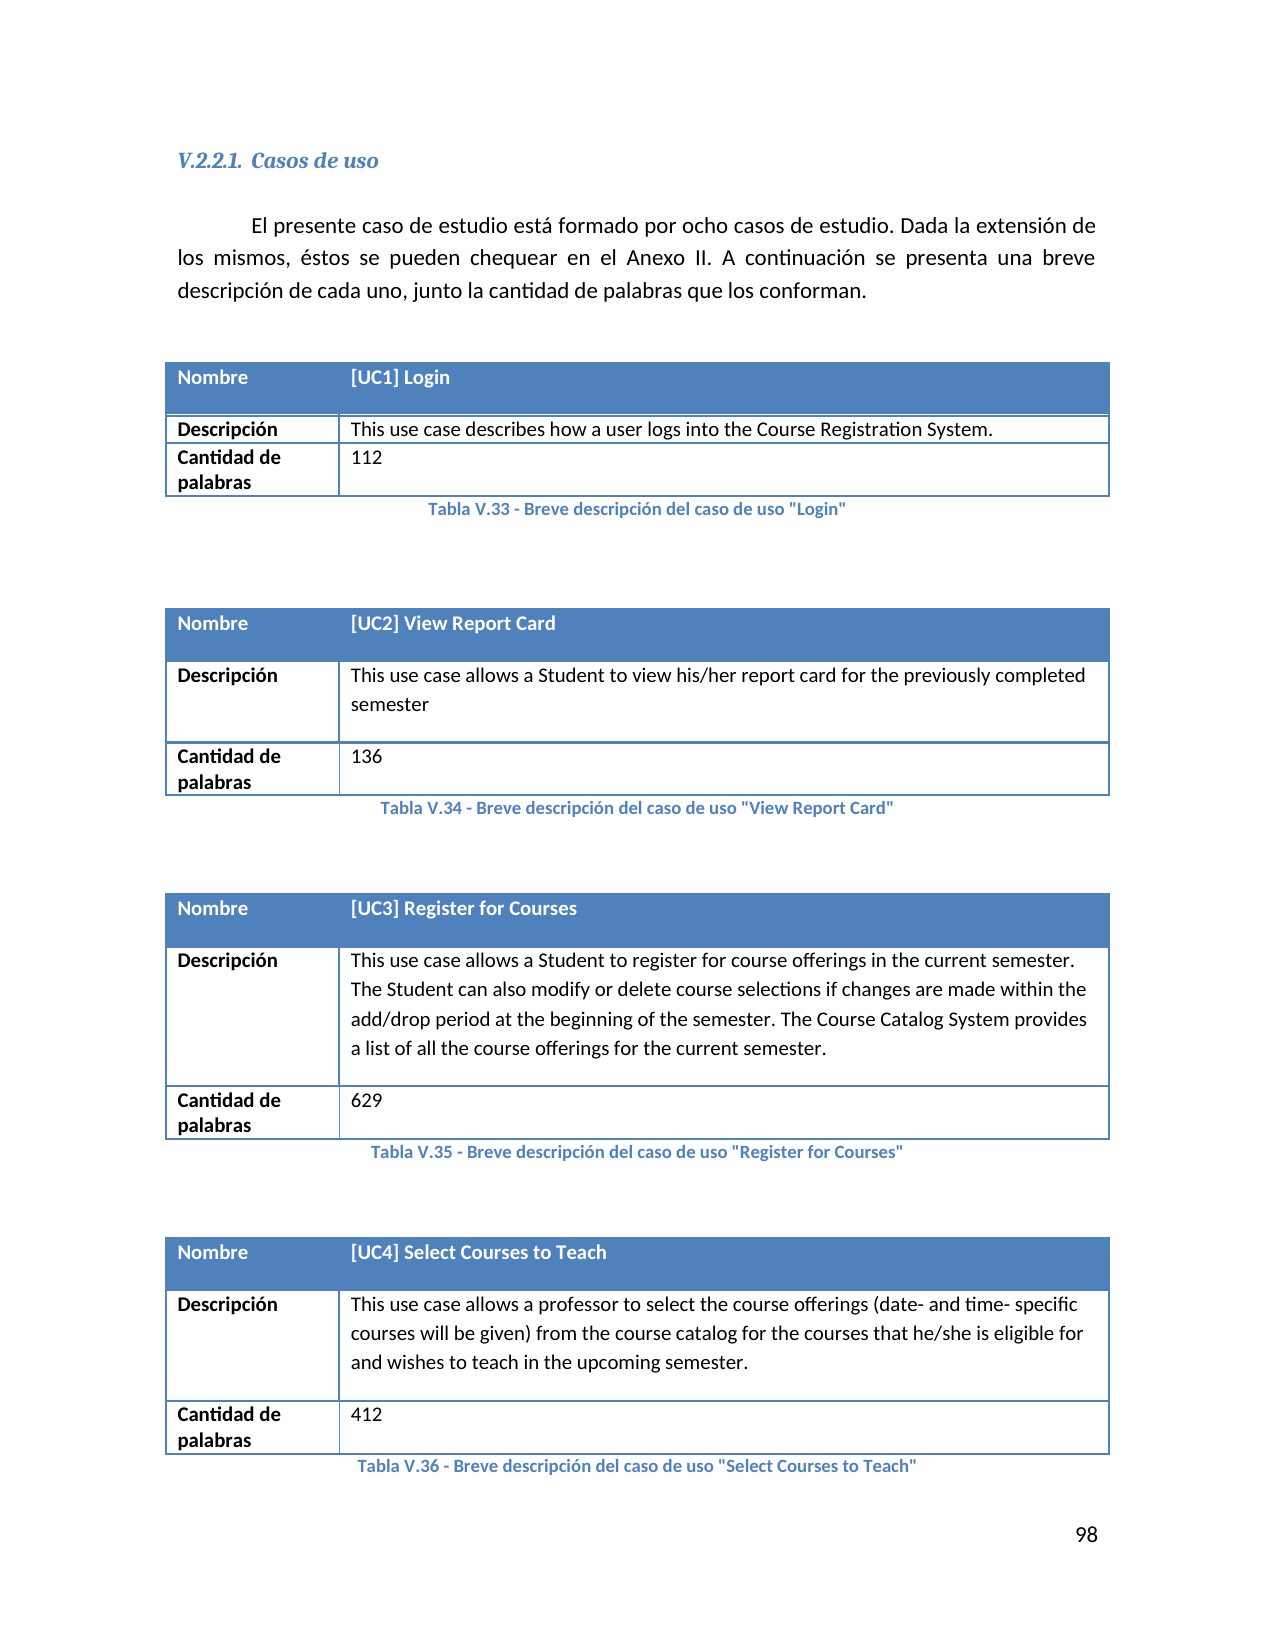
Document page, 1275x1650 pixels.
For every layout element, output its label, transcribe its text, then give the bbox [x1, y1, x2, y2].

table_header [UC4] Select Courses to Teach [340, 1239, 1108, 1289]
table_header Nombre [167, 895, 338, 945]
table_cell 629 [340, 1087, 1108, 1138]
table_cell 412 [340, 1402, 1108, 1452]
table_cell 136 [340, 744, 1108, 794]
table_cell This use case allows a Student to view his/her report card for the previously completed semester [340, 662, 1108, 741]
table_cell This use case allows a Student to register for course offerings in the current semester. The Student can also modify or delete course selections if changes are made within the add/drop period at the beginning of the semester. The Course Catalog System provides a list of all the course offerings for the current semester. [340, 948, 1108, 1085]
table_cell Cantidad de palabras [167, 1402, 339, 1452]
table_cell This use case allows a professor to select the course offerings (date- and time- specific courses will be given) from the course catalog for the courses that he/she is eligible for and wishes to teach in the upcoming semester. [340, 1291, 1108, 1399]
table_cell Descripción [167, 948, 338, 1085]
table_header [UC2] View Report Card [340, 610, 1108, 660]
table_cell Descripción [167, 417, 338, 442]
table_cell Cantidad de palabras [167, 744, 339, 794]
subtitle Casos de uso [177, 148, 1098, 174]
table_header Nombre [167, 364, 338, 414]
text El presente caso de estudio está formado por ocho casos de estudio. Dada la extensión de los mismos, éstos se pueden chequear en el Anexo II. A continuación se presenta una breve descripción de cada uno, junto la cantidad de palabras que los conforman. [177, 211, 1098, 304]
table_cell Cantidad de palabras [167, 444, 338, 495]
table_header Nombre [167, 610, 338, 660]
table_cell Descripción [167, 662, 338, 741]
table_cell This use case describes how a user logs into the Course Registration System. [340, 417, 1108, 442]
table_header Nombre [167, 1239, 338, 1289]
table_header [UC3] Register for Courses [340, 895, 1108, 945]
table_cell 112 [340, 444, 1108, 495]
table_header [UC1] Login [340, 364, 1108, 414]
table_cell Descripción [167, 1291, 338, 1399]
table_cell Cantidad de palabras [167, 1087, 339, 1138]
